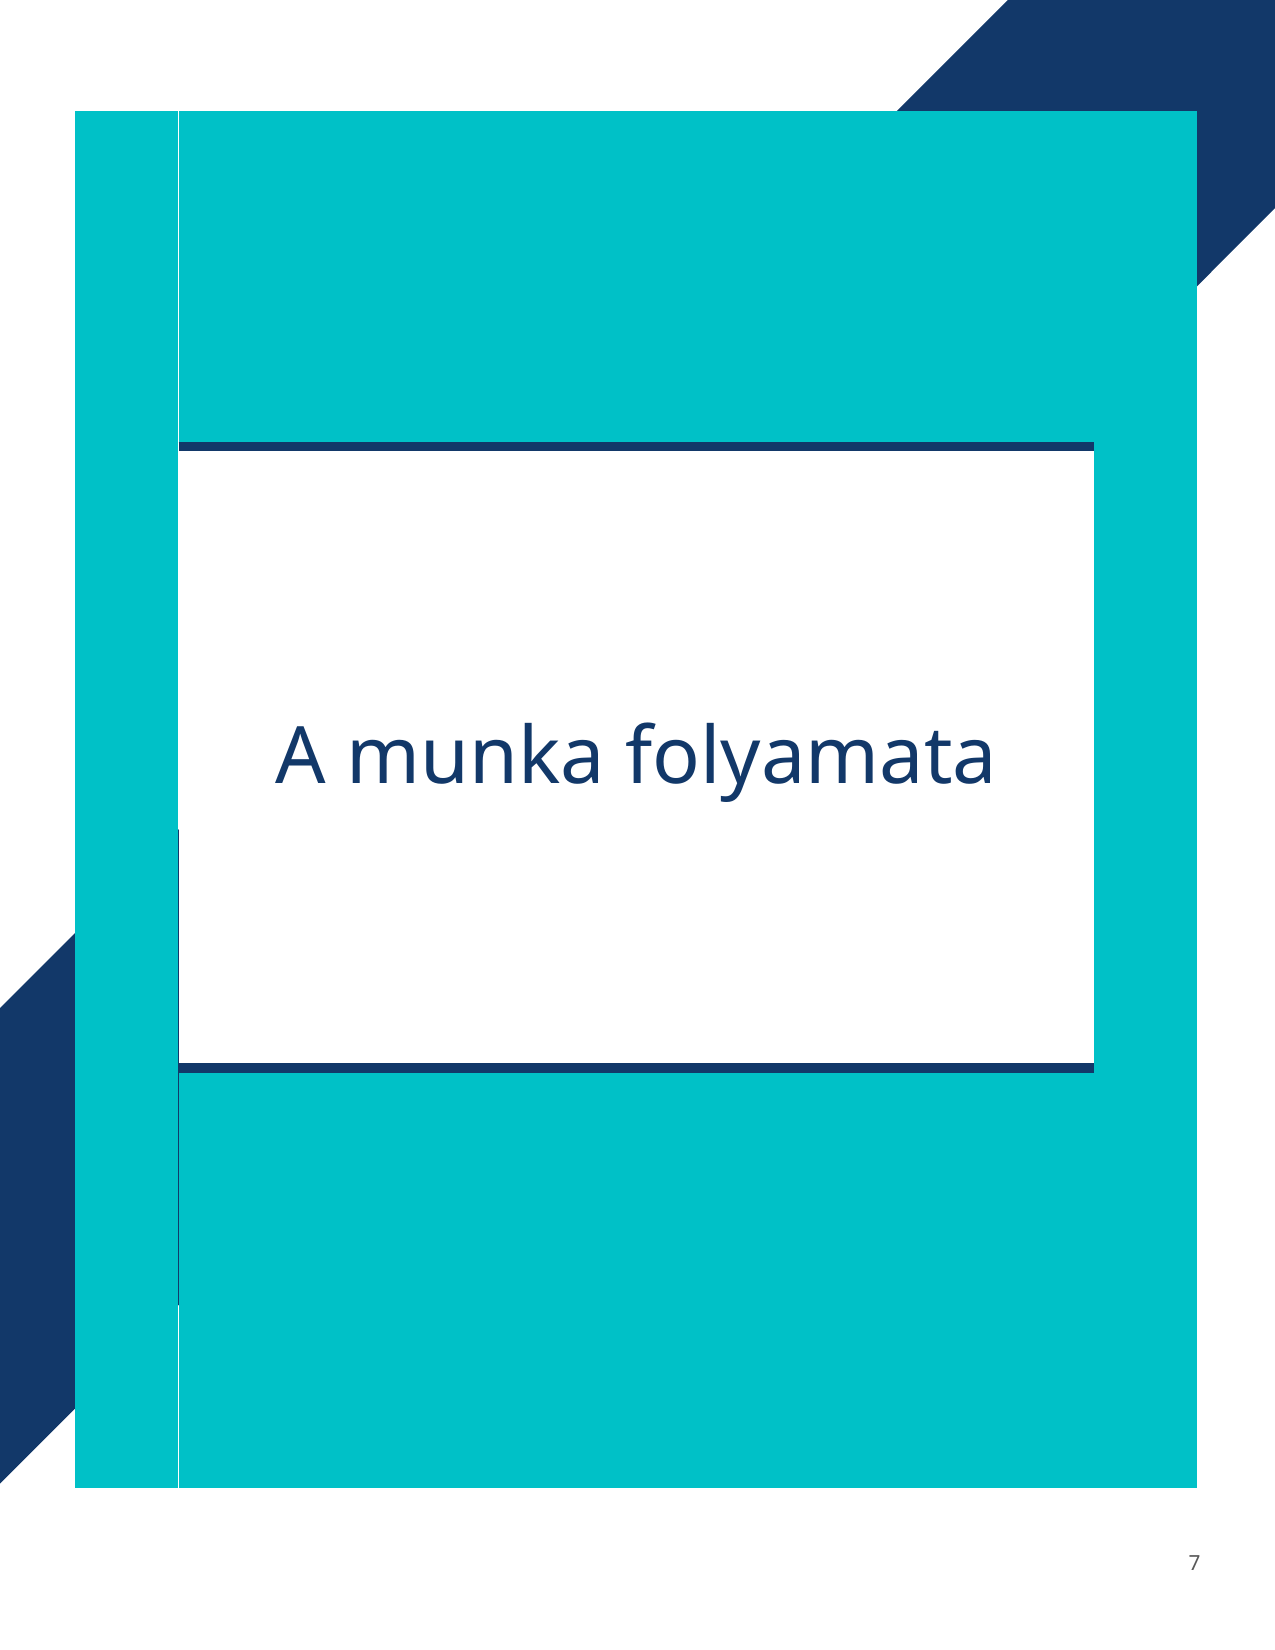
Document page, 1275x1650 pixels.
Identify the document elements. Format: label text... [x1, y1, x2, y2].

table_header [179, 111, 1094, 442]
table_cell A munka folyamata [179, 451, 1094, 1063]
table_header [75, 111, 178, 1488]
table_header [1094, 111, 1197, 1488]
table_cell [179, 1073, 1094, 1488]
